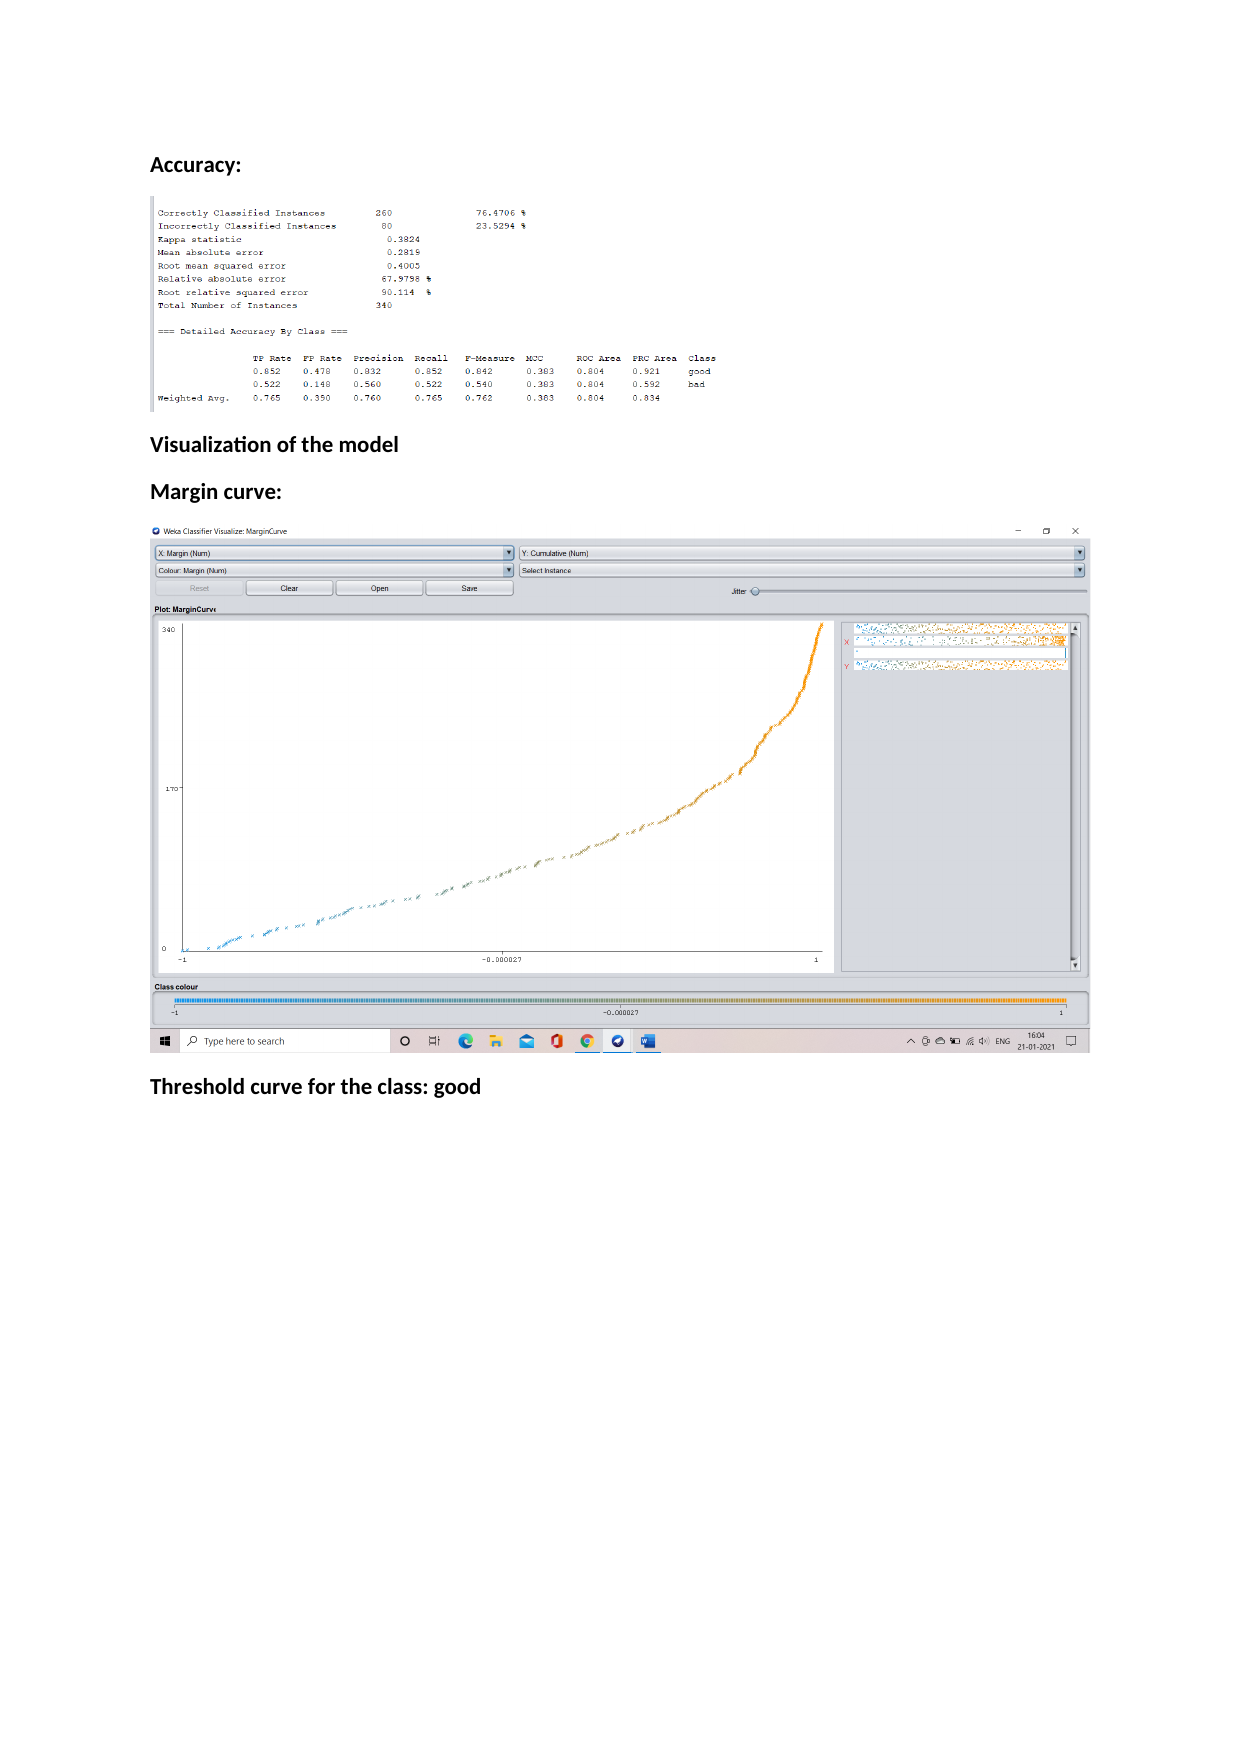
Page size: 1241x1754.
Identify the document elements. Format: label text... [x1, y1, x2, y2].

text Threshold curve for the class: good [150, 1072, 1090, 1100]
picture [150, 196, 718, 412]
text Accuracy: [150, 150, 1090, 178]
picture [150, 524, 1091, 1053]
text Visualization of the model [150, 430, 1090, 458]
text Margin curve: [150, 477, 1090, 505]
